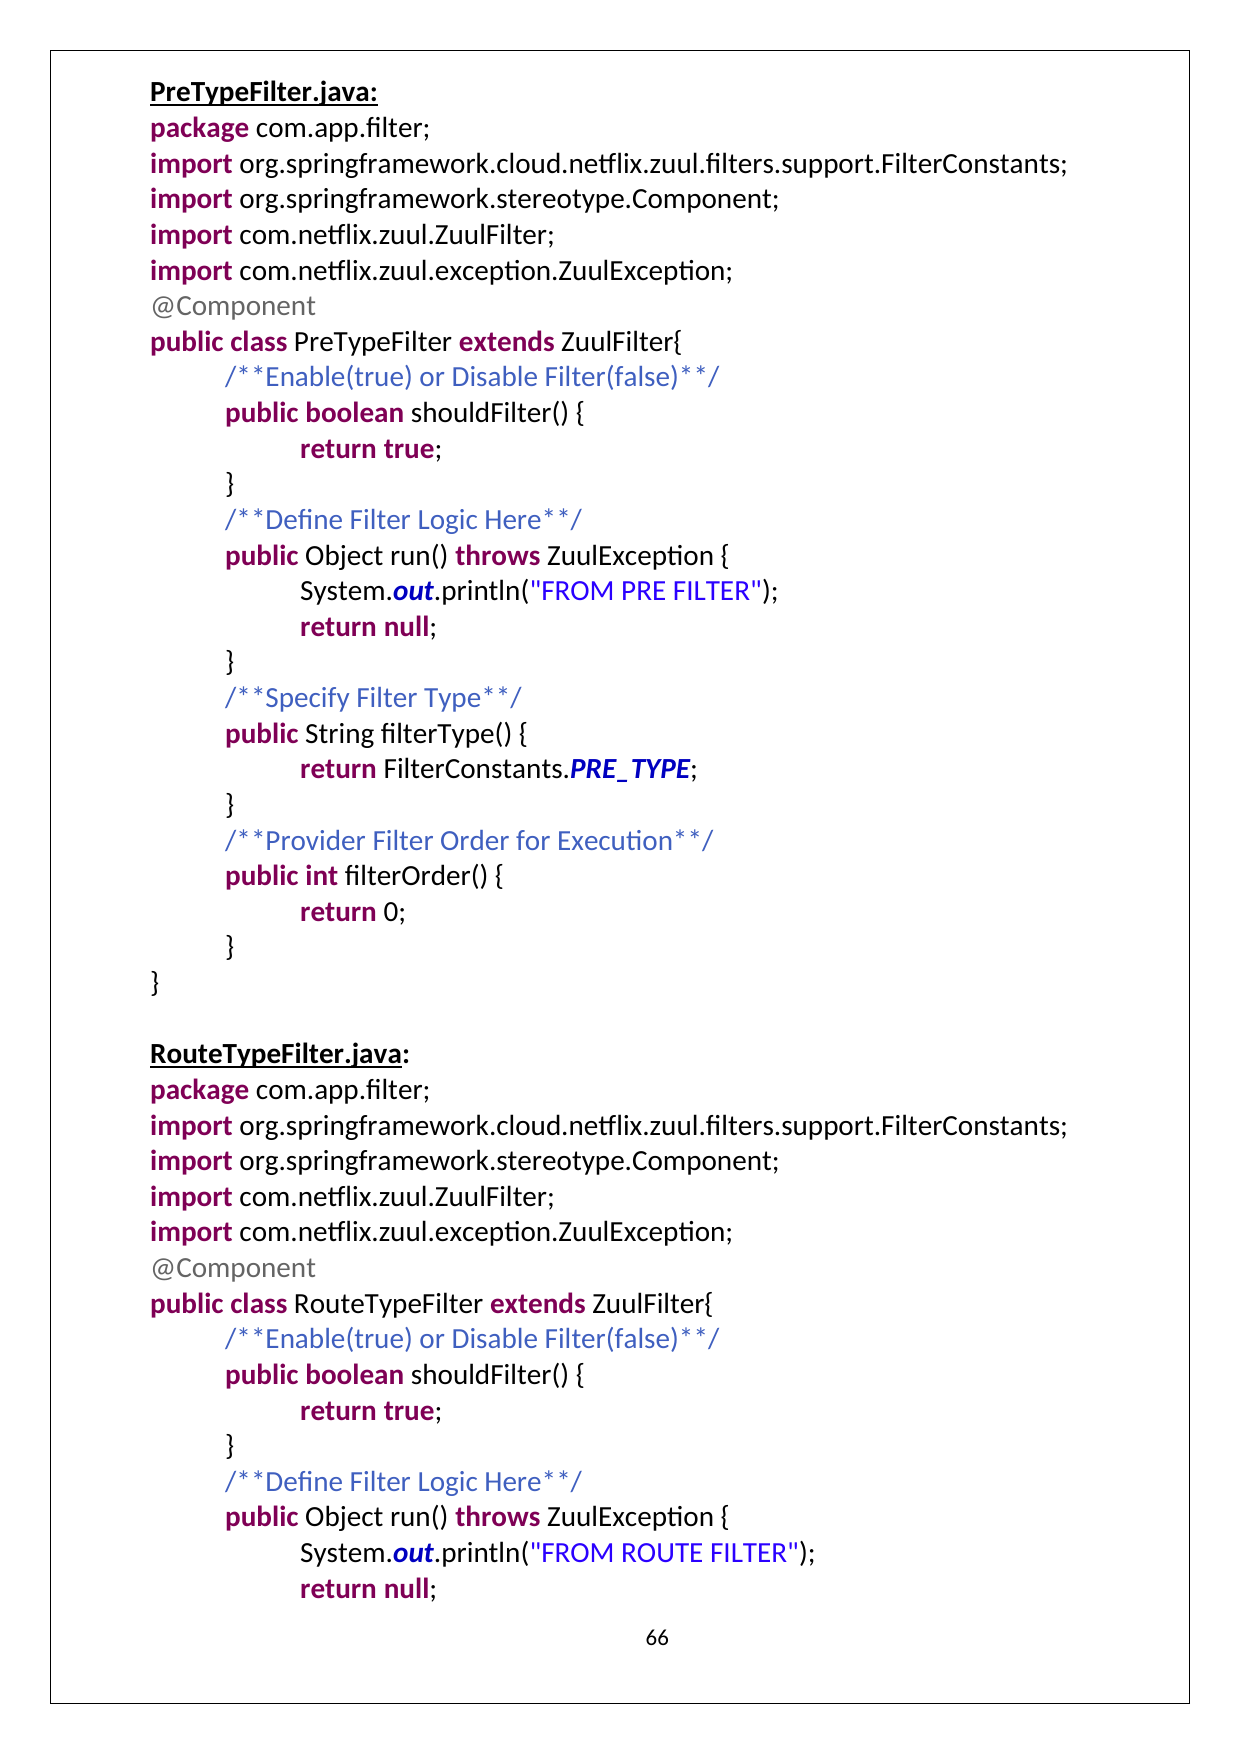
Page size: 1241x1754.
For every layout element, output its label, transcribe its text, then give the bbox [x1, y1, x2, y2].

text /**Define Filter Logic Here**/ [150, 501, 1164, 537]
text public boolean shouldFilter() { [150, 1356, 1164, 1392]
text import org.springframework.stereotype.Component; [150, 1142, 1164, 1178]
text /**Define Filter Logic Here**/ [150, 1463, 1164, 1498]
text System.out.println("FROM ROUTE FILTER"); [150, 1534, 1164, 1570]
text return true; [150, 430, 1164, 465]
text import org.springframework.cloud.netflix.zuul.filters.support.FilterConstants; [150, 145, 1164, 180]
text package com.app.filter; [150, 109, 1164, 145]
text import com.netflix.zuul.exception.ZuulException; [150, 1213, 1164, 1249]
text import org.springframework.cloud.netflix.zuul.filters.support.FilterConstants; [150, 1107, 1164, 1142]
text public int filterOrder() { [150, 857, 1164, 893]
text } [150, 964, 1164, 1000]
text return 0; [150, 893, 1164, 928]
text PreTypeFilter.java: [150, 73, 1164, 109]
text /**Specify Filter Type**/ [150, 679, 1164, 715]
text import com.netflix.zuul.exception.ZuulException; [150, 252, 1164, 287]
text public boolean shouldFilter() { [150, 394, 1164, 430]
text } [150, 465, 1164, 501]
text System.out.println("FROM PRE FILTER"); [150, 572, 1164, 608]
text } [150, 1427, 1164, 1463]
text } [150, 786, 1164, 822]
text } [150, 643, 1164, 679]
text return true; [150, 1392, 1164, 1427]
text return FilterConstants.PRE_TYPE; [150, 750, 1164, 786]
text @Component [150, 1249, 1164, 1285]
text RouteTypeFilter.java: [150, 1035, 1164, 1071]
text public Object run() throws ZuulException { [150, 537, 1164, 572]
text @Component [150, 287, 1164, 323]
text return null; [150, 1570, 1164, 1605]
text } [150, 928, 1164, 964]
text public class PreTypeFilter extends ZuulFilter{ [150, 323, 1164, 358]
text /**Enable(true) or Disable Filter(false)**/ [150, 1320, 1164, 1356]
text public String filterType() { [150, 715, 1164, 750]
text import com.netflix.zuul.ZuulFilter; [150, 1178, 1164, 1213]
text import org.springframework.stereotype.Component; [150, 180, 1164, 216]
text public Object run() throws ZuulException { [150, 1498, 1164, 1534]
text return null; [150, 608, 1164, 643]
text /**Provider Filter Order for Execution**/ [150, 822, 1164, 857]
text public class RouteTypeFilter extends ZuulFilter{ [150, 1285, 1164, 1320]
text import com.netflix.zuul.ZuulFilter; [150, 216, 1164, 252]
text /**Enable(true) or Disable Filter(false)**/ [150, 358, 1164, 394]
text package com.app.filter; [150, 1071, 1164, 1107]
